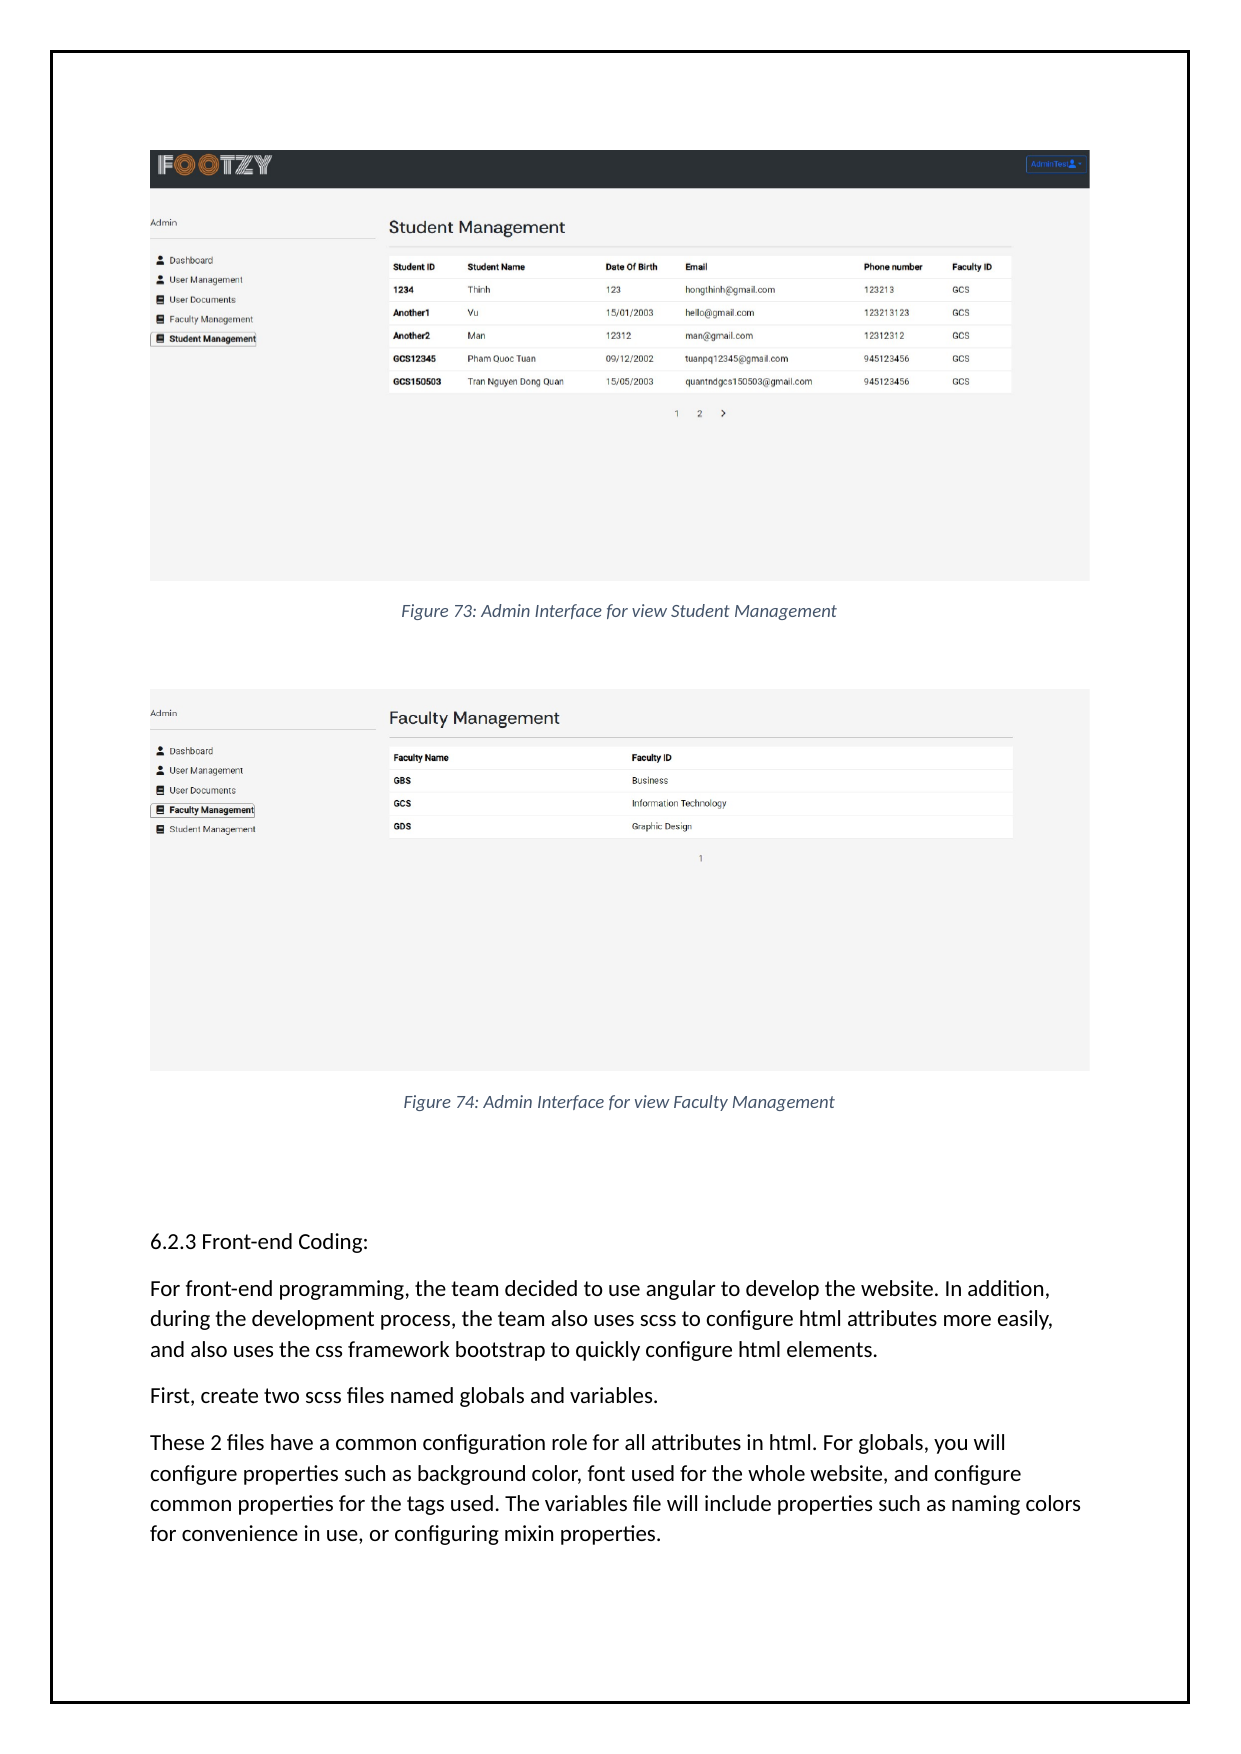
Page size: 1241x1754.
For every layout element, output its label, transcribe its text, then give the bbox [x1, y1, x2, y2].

text For front-end programming, the team decided to use angular to develop the website. In addition, during the development process, the team also uses scss to configure html attributes more easily, and also uses the css framework bootstrap to quickly configure html elements. [150, 1274, 1090, 1363]
text Figure 74: Admin Interface for view Faculty Management [150, 1090, 1090, 1113]
text These 2 files have a common configuration role for all attributes in html. For globals, you will configure properties such as background color, font used for the whole website, and configure common properties for the tags used. The variables file will include properties such as naming colors for convenience in use, or configuring mixin properties. [150, 1428, 1090, 1547]
text Figure 73: Admin Interface for view Student Management [150, 599, 1090, 622]
picture [150, 150, 1090, 581]
text First, create two scss files named globals and variables. [150, 1382, 1090, 1409]
text 6.2.3 Front-end Coding: [150, 1227, 1090, 1255]
picture [150, 689, 1090, 1071]
